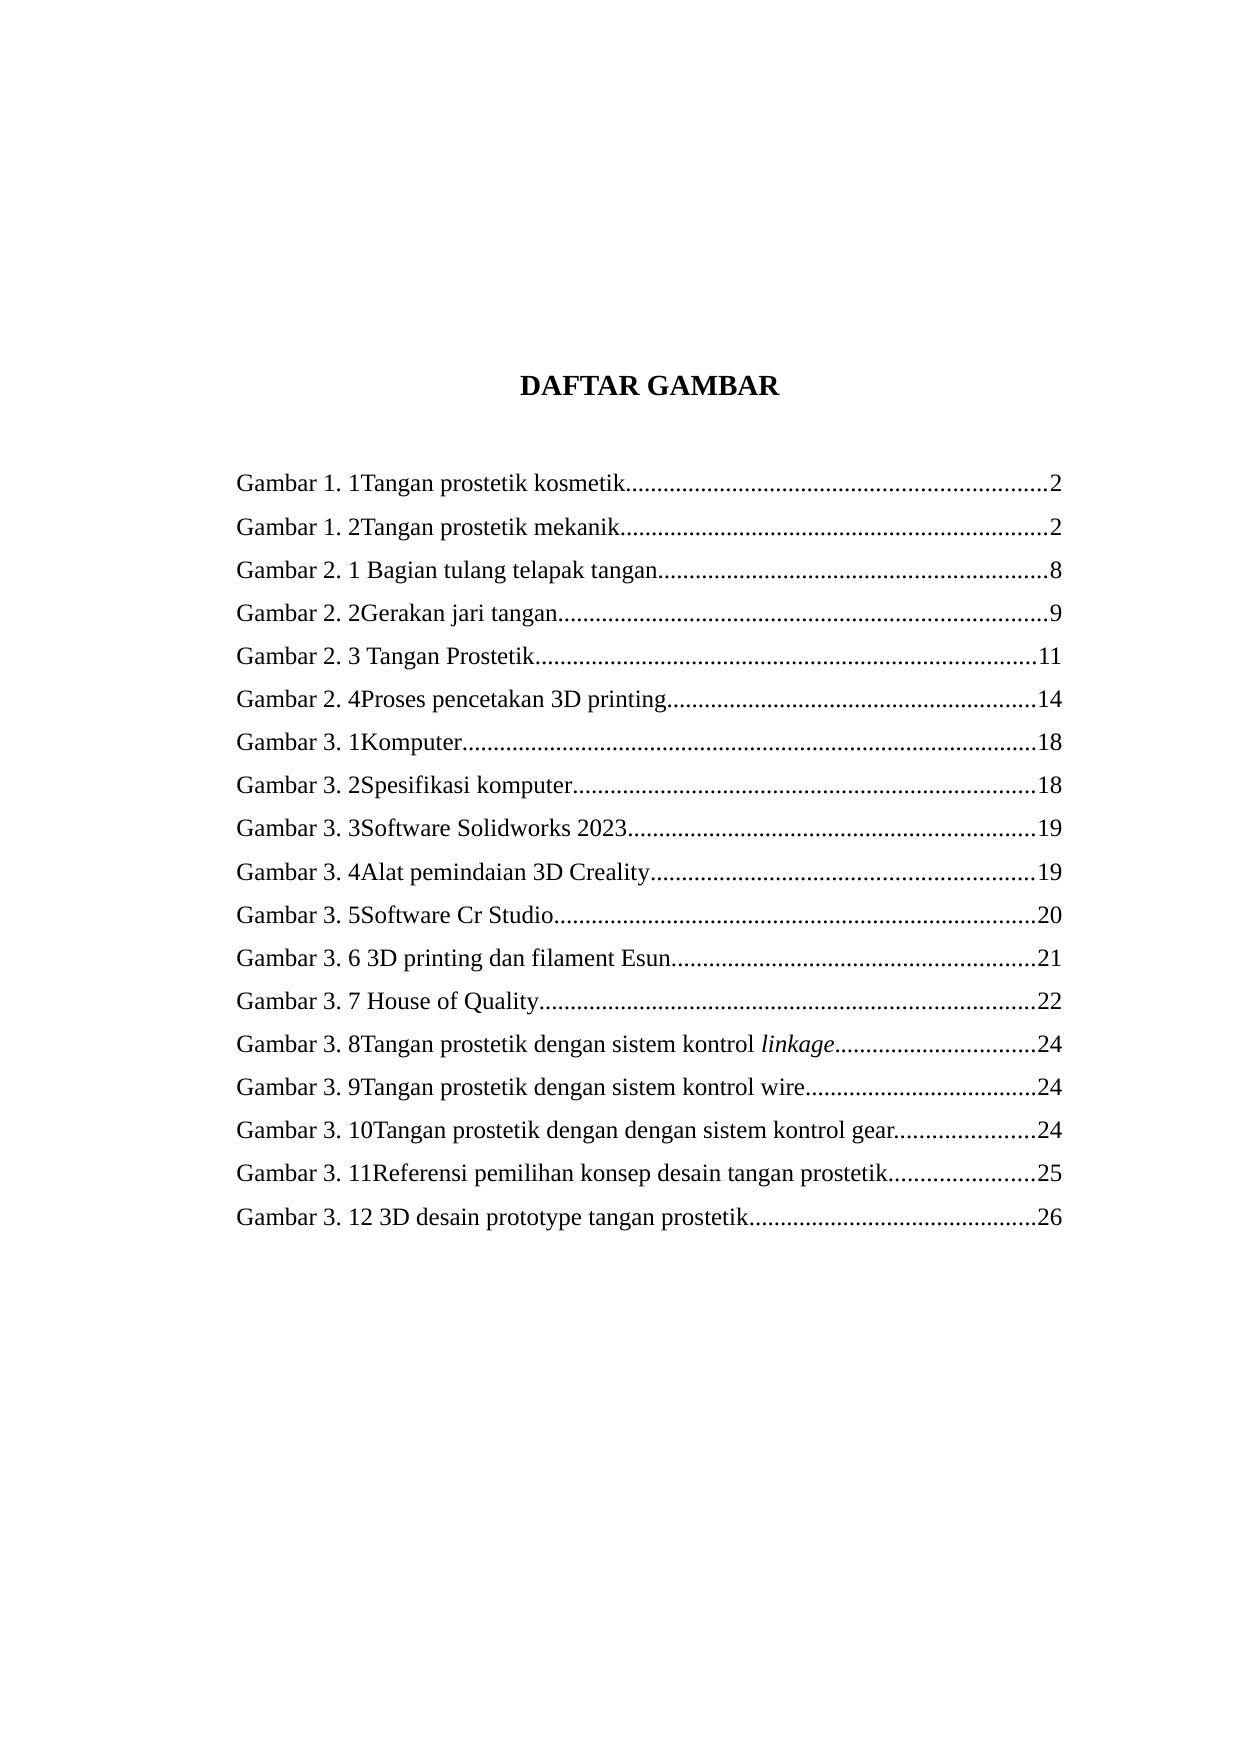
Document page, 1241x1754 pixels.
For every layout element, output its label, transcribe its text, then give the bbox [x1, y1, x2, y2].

text Gambar 3. 4Alat pemindaian 3D Creality 19 [236, 857, 1063, 885]
text Gambar 2. 3 Tangan Prostetik 11 [236, 641, 1063, 670]
text Gambar 3. 7 House of Quality 22 [236, 986, 1063, 1015]
text Gambar 3. 10Tangan prostetik dengan dengan sistem kontrol gear. 24 [236, 1115, 1063, 1144]
text Gambar 3. 5Software Cr Studio 20 [236, 900, 1063, 928]
text Gambar 1. 2Tangan prostetik mekanik. 2 [236, 512, 1063, 540]
text Gambar 2. 2Gerakan jari tangan. 9 [236, 598, 1063, 627]
text Gambar 3. 9Tangan prostetik dengan sistem kontrol wire. 24 [236, 1072, 1063, 1101]
text Gambar 3. 12 3D desain prototype tangan prostetik 26 [236, 1202, 1063, 1230]
text Gambar 2. 1 Bagian tulang telapak tangan 8 [236, 555, 1063, 583]
text Gambar 2. 4Proses pencetakan 3D printing 14 [236, 684, 1063, 713]
text Gambar 3. 3Software Solidworks 2023 19 [236, 813, 1063, 842]
text Gambar 3. 2Spesifikasi komputer 18 [236, 770, 1063, 799]
text Gambar 3. 8Tangan prostetik dengan sistem kontrol linkage. 24 [236, 1029, 1063, 1058]
text Gambar 3. 11Referensi pemilihan konsep desain tangan prostetik. 25 [236, 1158, 1063, 1187]
text Gambar 3. 1Komputer 18 [236, 727, 1063, 756]
text DAFTAR GAMBAR [236, 368, 1063, 402]
text Gambar 3. 6 3D printing dan filament Esun. 21 [236, 943, 1063, 972]
text Gambar 1. 1Tangan prostetik kosmetik. 2 [236, 468, 1063, 497]
